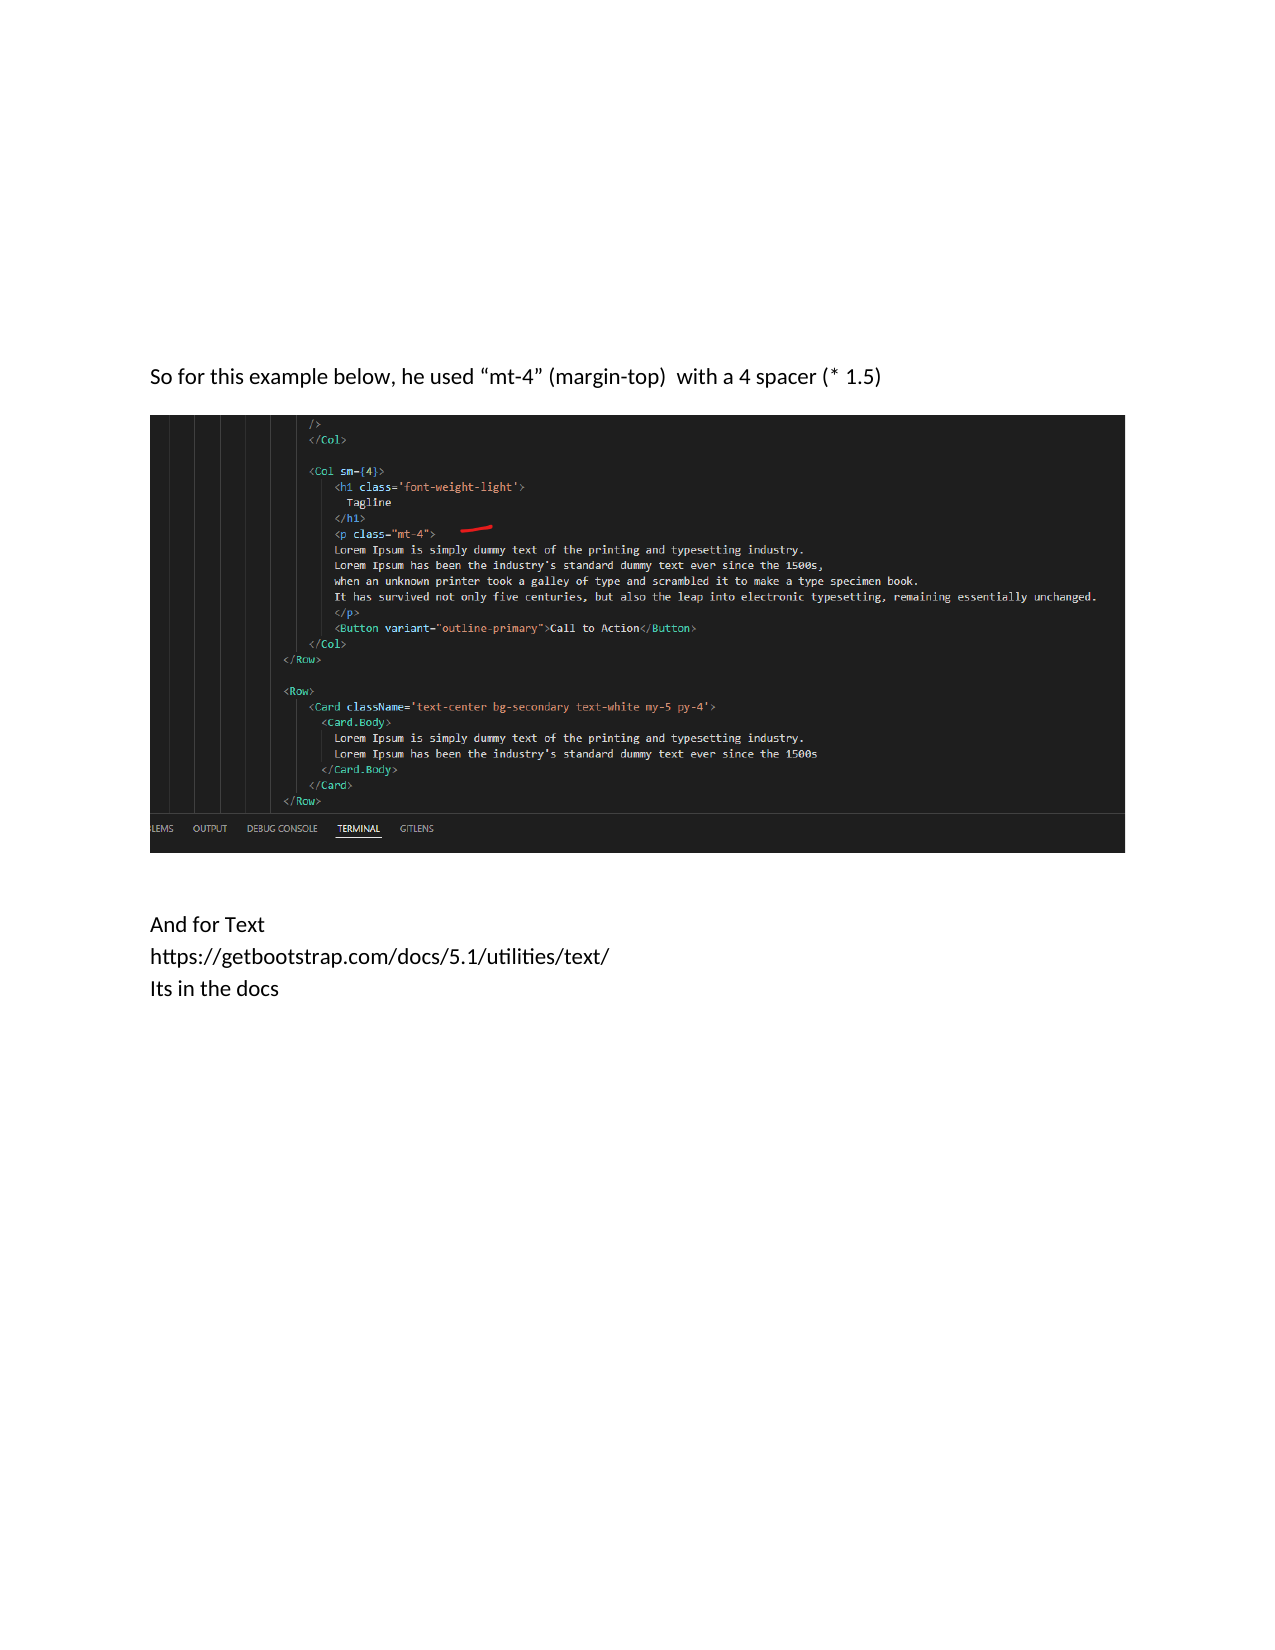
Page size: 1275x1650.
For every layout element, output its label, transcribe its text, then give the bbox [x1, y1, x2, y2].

text And for Text https://getbootstrap.com/docs/5.1/utilities/text/ Its in the docs [150, 910, 1125, 1002]
text So for this example below, he used “mt-4” (margin-top) with a 4 spacer (* 1.5) [150, 362, 1125, 390]
picture [150, 415, 1125, 853]
